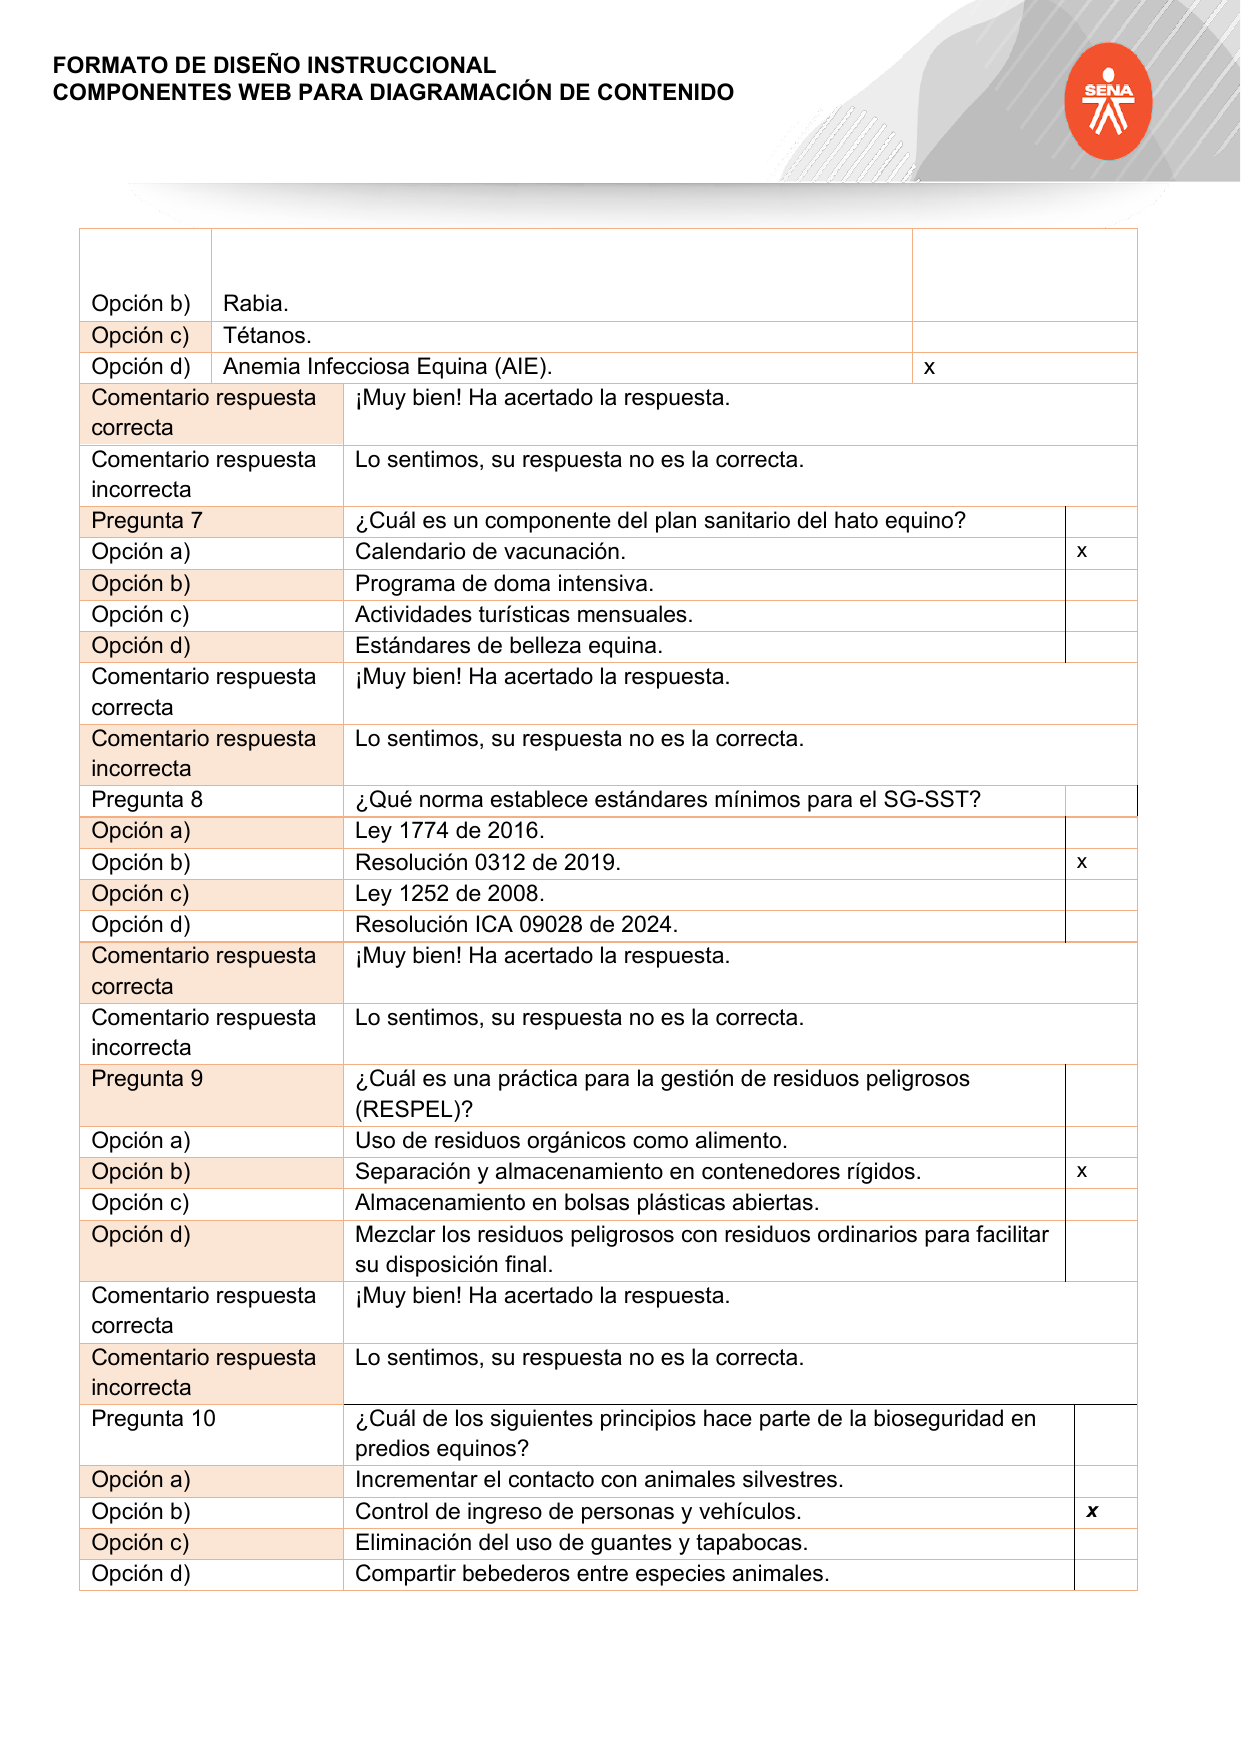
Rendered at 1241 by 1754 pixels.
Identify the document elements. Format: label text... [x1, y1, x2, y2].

table_cell Separación y almacenamiento en contenedores rígidos. [344, 1158, 1065, 1188]
table_cell Opción a) [80, 818, 343, 848]
table_cell Resolución 0312 de 2019. [344, 849, 1065, 879]
table_cell Opción a) [80, 1466, 343, 1497]
table_cell [1075, 1405, 1137, 1465]
table_cell [1066, 1221, 1137, 1281]
table_cell [1066, 911, 1137, 941]
table_cell [1066, 818, 1137, 848]
table_cell Opción c) [80, 601, 343, 631]
table_cell [1075, 1466, 1137, 1497]
table_cell x [1066, 538, 1137, 568]
table_cell Rabia. [212, 229, 912, 321]
table_cell Calendario de vacunación. [344, 538, 1065, 568]
table_cell Pregunta 8 [80, 786, 343, 816]
table_cell Mezclar los residuos peligrosos con residuos ordinarios para facilitar su disposición final. [344, 1221, 1065, 1281]
table_cell Comentario respuesta correcta [80, 943, 343, 1003]
table_cell ¿Cuál de los siguientes principios hace parte de la bioseguridad en predios equinos? [344, 1405, 1074, 1465]
table_cell Incrementar el contacto con animales silvestres. [344, 1466, 1074, 1497]
table_cell ¿Cuál es un componente del plan sanitario del hato equino? [344, 507, 1065, 537]
table_cell ¡Muy bien! Ha acertado la respuesta. [344, 943, 1137, 1003]
table_cell x [1066, 849, 1137, 879]
table_cell Estándares de belleza equina. [344, 632, 1065, 662]
table_cell Anemia Infecciosa Equina (AIE). [212, 353, 912, 383]
table_cell Comentario respuesta incorrecta [80, 1004, 343, 1064]
table_cell Lo sentimos, su respuesta no es la correcta. [344, 1004, 1137, 1064]
table_cell Opción b) [80, 570, 343, 600]
table_cell Almacenamiento en bolsas plásticas abiertas. [344, 1189, 1065, 1219]
table_cell [1066, 786, 1137, 816]
table_cell Comentario respuesta correcta [80, 384, 343, 444]
table_cell ¿Qué norma establece estándares mínimos para el SG-SST? [344, 786, 1065, 816]
table_cell Comentario respuesta incorrecta [80, 446, 343, 506]
table_cell [1066, 1127, 1137, 1157]
picture [0, 0, 1241, 229]
table_cell Comentario respuesta incorrecta [80, 1344, 343, 1404]
table_cell [1066, 880, 1137, 910]
table_cell [1066, 507, 1137, 537]
table_cell Tétanos. [212, 322, 912, 352]
table_cell x [1075, 1498, 1137, 1528]
table_cell Actividades turísticas mensuales. [344, 601, 1065, 631]
table_cell Control de ingreso de personas y vehículos. [344, 1498, 1074, 1528]
table_cell [1075, 1560, 1137, 1590]
table_cell ¿Cuál es una práctica para la gestión de residuos peligrosos (RESPEL)? [344, 1065, 1065, 1126]
table_cell Programa de doma intensiva. [344, 570, 1065, 600]
table_cell Opción d) [80, 1221, 343, 1281]
table_cell Lo sentimos, su respuesta no es la correcta. [344, 446, 1137, 506]
table_cell [1066, 1065, 1137, 1126]
table_cell [1066, 1189, 1137, 1219]
table_cell [1066, 570, 1137, 600]
table_cell Lo sentimos, su respuesta no es la correcta. [344, 1344, 1137, 1404]
table_cell Pregunta 9 [80, 1065, 343, 1126]
table_cell Eliminación del uso de guantes y tapabocas. [344, 1529, 1074, 1559]
table_cell Ley 1774 de 2016. [344, 818, 1065, 848]
table_cell Pregunta 10 [80, 1405, 343, 1465]
table_cell Pregunta 7 [80, 507, 343, 537]
table_cell Opción b) [80, 849, 343, 879]
table_cell x [1066, 1158, 1137, 1188]
table_cell Opción c) [80, 1529, 343, 1559]
table_cell [1066, 601, 1137, 631]
table_cell [913, 322, 1137, 352]
table_cell Ley 1252 de 2008. [344, 880, 1065, 910]
table_cell Opción d) [80, 353, 211, 383]
table_cell Opción d) [80, 632, 343, 662]
table_cell Opción b) [80, 1158, 343, 1188]
table_cell Opción b) [80, 229, 211, 321]
table_cell ¡Muy bien! Ha acertado la respuesta. [344, 663, 1137, 724]
table_cell Comentario respuesta correcta [80, 663, 343, 724]
table_cell ¡Muy bien! Ha acertado la respuesta. [344, 384, 1137, 444]
table_cell Lo sentimos, su respuesta no es la correcta. [344, 725, 1137, 785]
table_cell Opción c) [80, 322, 211, 352]
table_cell [1066, 632, 1137, 662]
table_cell [913, 229, 1137, 321]
table_cell [1075, 1529, 1137, 1559]
table_cell Opción c) [80, 880, 343, 910]
table_cell Comentario respuesta correcta [80, 1282, 343, 1342]
table_cell Opción d) [80, 1560, 343, 1590]
table_cell Opción b) [80, 1498, 343, 1528]
table_cell Compartir bebederos entre especies animales. [344, 1560, 1074, 1590]
table_cell Uso de residuos orgánicos como alimento. [344, 1127, 1065, 1157]
table_cell Opción a) [80, 1127, 343, 1157]
table_cell x [913, 353, 1137, 383]
table_cell Resolución ICA 09028 de 2024. [344, 911, 1065, 941]
table_cell Comentario respuesta incorrecta [80, 725, 343, 785]
table_cell Opción d) [80, 911, 343, 941]
table_cell ¡Muy bien! Ha acertado la respuesta. [344, 1282, 1137, 1342]
table_cell Opción a) [80, 538, 343, 568]
table_cell Opción c) [80, 1189, 343, 1219]
